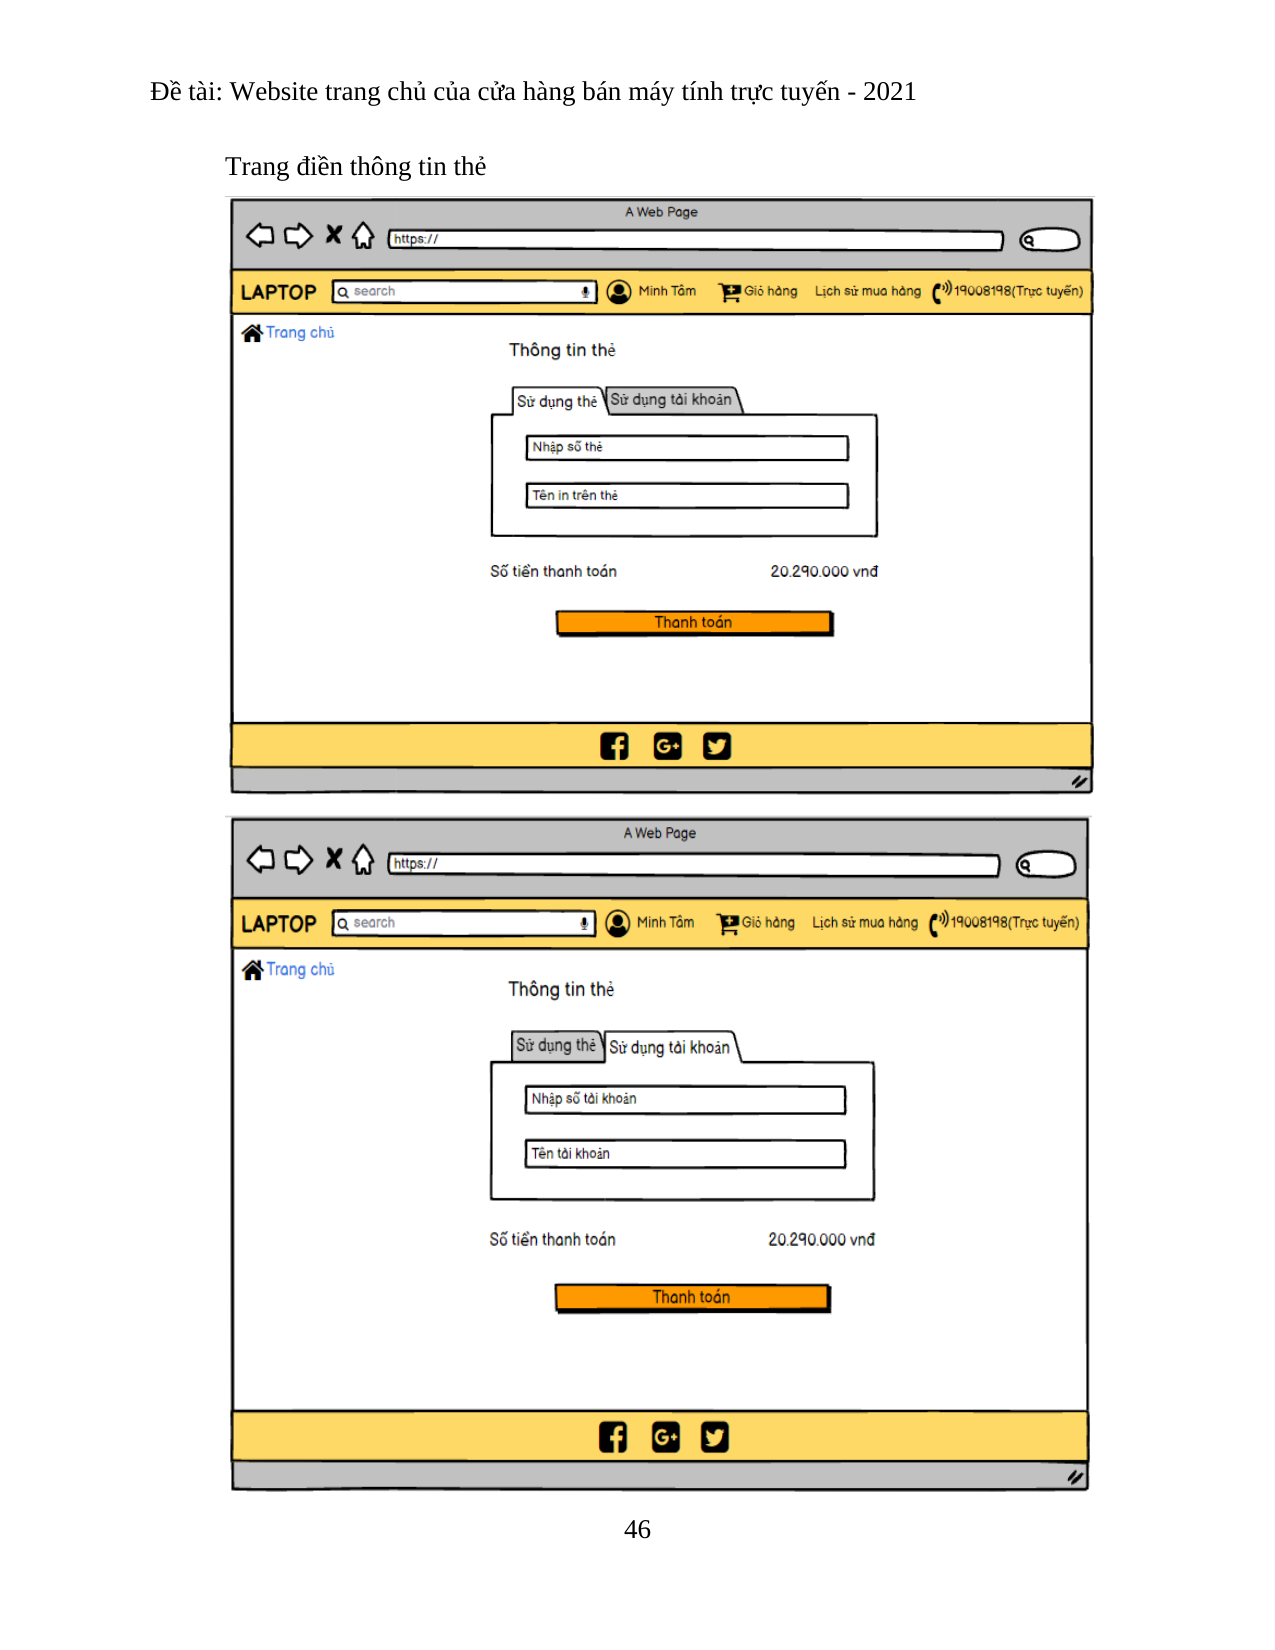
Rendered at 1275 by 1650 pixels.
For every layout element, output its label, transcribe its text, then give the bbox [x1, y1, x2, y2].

picture [225, 815, 1093, 1498]
list Trang điền thông tin thẻ [225, 150, 1125, 181]
picture [225, 196, 1096, 801]
